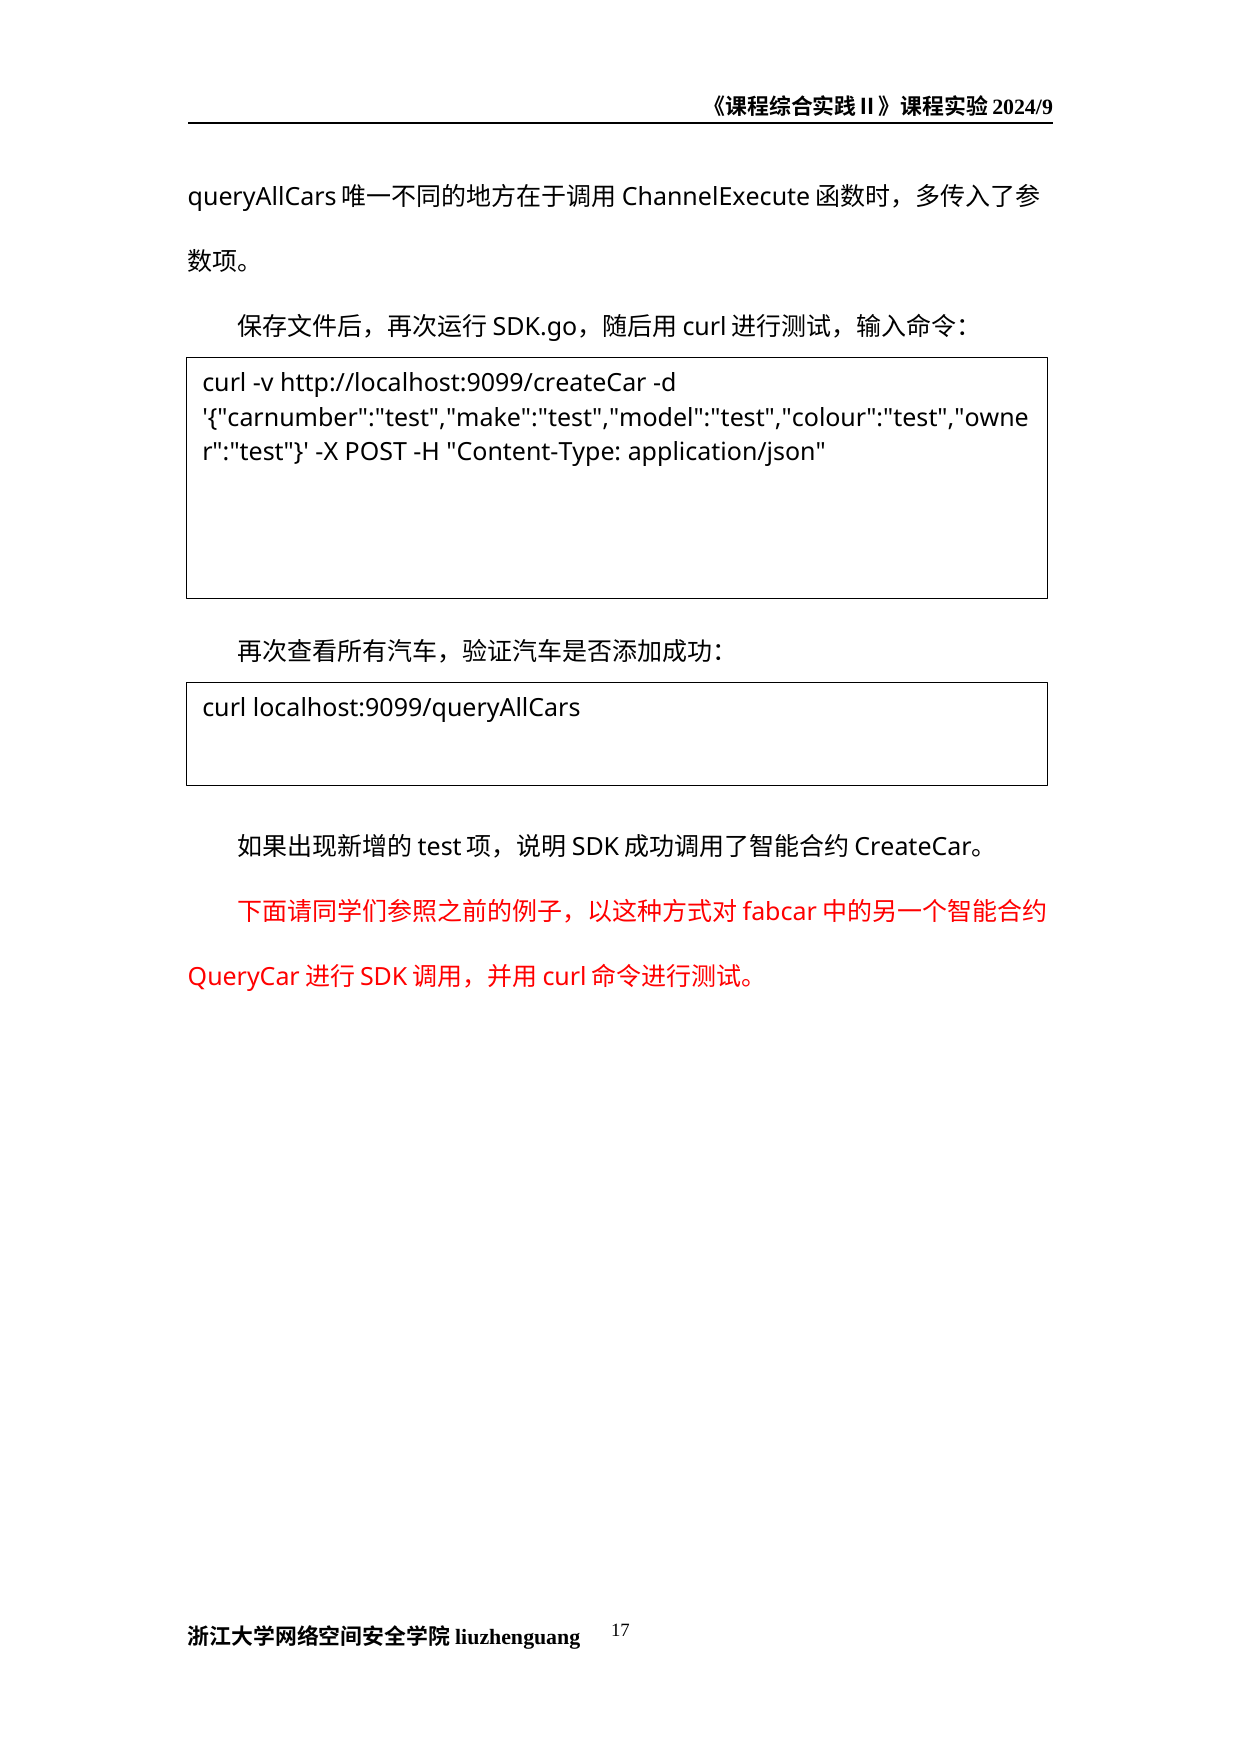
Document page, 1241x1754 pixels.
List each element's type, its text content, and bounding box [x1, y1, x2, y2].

text 保存文件后，再次运行SDK.go，随后用curl进行测试，输入命令： [187, 292, 1053, 357]
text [187, 162, 1053, 292]
text 再次查看所有汽车，验证汽车是否添加成功： [187, 617, 1053, 682]
text 如果出现新增的test项，说明SDK成功调用了智能合约CreateCar。 [187, 812, 1053, 877]
text 下面请同学们参照之前的例子，以这种方式对fabcar中的另一个智能合约QueryCar进行SDK调用，并用curl命令进行测试。 [187, 877, 1053, 1007]
